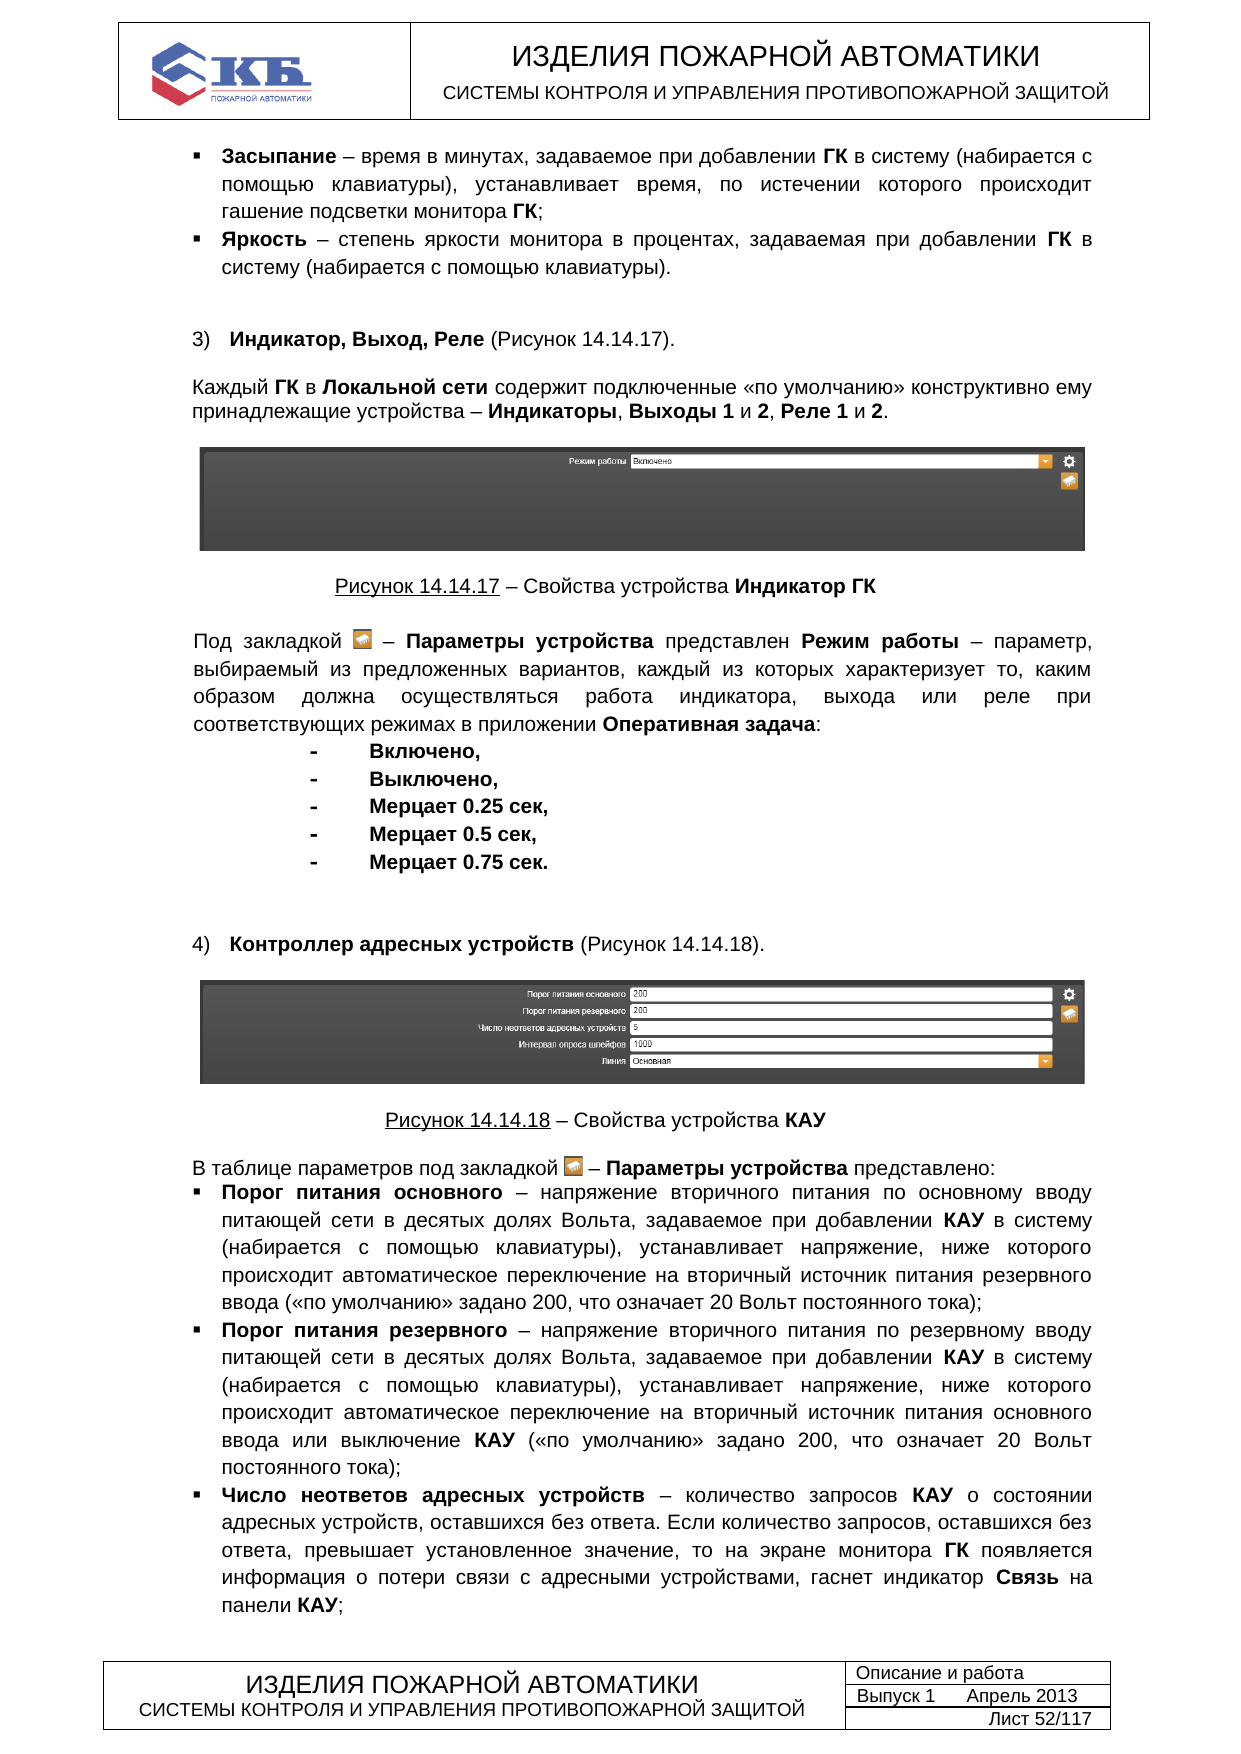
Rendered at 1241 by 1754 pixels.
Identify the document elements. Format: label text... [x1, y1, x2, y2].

list Рисунок 14.14.17 – Свойства устройства Индикатор ГК [118, 574, 1092, 598]
list Порог питания основного – напряжение вторичного питания по основному вводу питающей сети в десятых долях Вольта, задаваемое при добавлении КАУ в систему (набирается с помощью клавиатуры), устанавливает напряжение, ниже которого происходит автоматическое переключение на вторичный источник питания резервного ввода («по умолчанию» задано 200, что означает 20 Вольт постоянного тока); [192, 1180, 1092, 1314]
list Под закладкой – Параметры устройства представлен Режим работы – параметр, выбираемый из предложенных вариантов, каждый из которых характеризует то, каким образом должна осуществляться работа индикатора, выхода или реле при соответствующих режимах в приложении Оперативная задача: [193, 629, 1092, 736]
text Каждый ГК в Локальной сети содержит подключенные «по умолчанию» конструктивно ему принадлежащие устройства – Индикаторы, Выходы 1 и 2, Реле 1 и 2. [192, 375, 1092, 423]
text В таблице параметров под закладкой – Параметры устройства представлено: [118, 1156, 1092, 1180]
list Включено, [310, 739, 1092, 763]
list Мерцает 0.5 сек, [310, 822, 1092, 846]
list Число неответов адресных устройств – количество запросов КАУ о состоянии адресных устройств, оставшихся без ответа. Если количество запросов, оставшихся без ответа, превышает установленное значение, то на экране монитора ГК появляется информация о потери связи с адресными устройствами, гаснет индикатор Связь на панели КАУ; [192, 1482, 1092, 1617]
list Мерцает 0.75 сек. [310, 849, 1092, 873]
picture [200, 980, 1085, 1084]
list Контроллер адресных устройств (Рисунок 14.14.18). [192, 932, 1092, 956]
list Засыпание – время в минутах, задаваемое при добавлении ГК в систему (набирается с помощью клавиатуры), устанавливает время, по истечении которого происходит гашение подсветки монитора ГК; [192, 144, 1092, 223]
list Индикатор, Выход, Реле (Рисунок 14.14.17). [192, 327, 1092, 351]
picture [199, 447, 1085, 551]
list Яркость – степень яркости монитора в процентах, задаваемая при добавлении ГК в систему (набирается с помощью клавиатуры). [192, 227, 1092, 278]
list Порог питания резервного – напряжение вторичного питания по резервному вводу питающей сети в десятых долях Вольта, задаваемое при добавлении КАУ в систему (набирается с помощью клавиатуры), устанавливает напряжение, ниже которого происходит автоматическое переключение на вторичный источник питания основного ввода или выключение КАУ («по умолчанию» задано 200, что означает 20 Вольт постоянного тока); [192, 1317, 1092, 1479]
list Мерцает 0.25 сек, [310, 794, 1092, 818]
list Выключено, [310, 767, 1092, 791]
picture [564, 1156, 583, 1176]
picture [353, 629, 372, 649]
picture [148, 34, 325, 115]
list Рисунок 14.14.18 – Свойства устройства КАУ [118, 1107, 1092, 1131]
